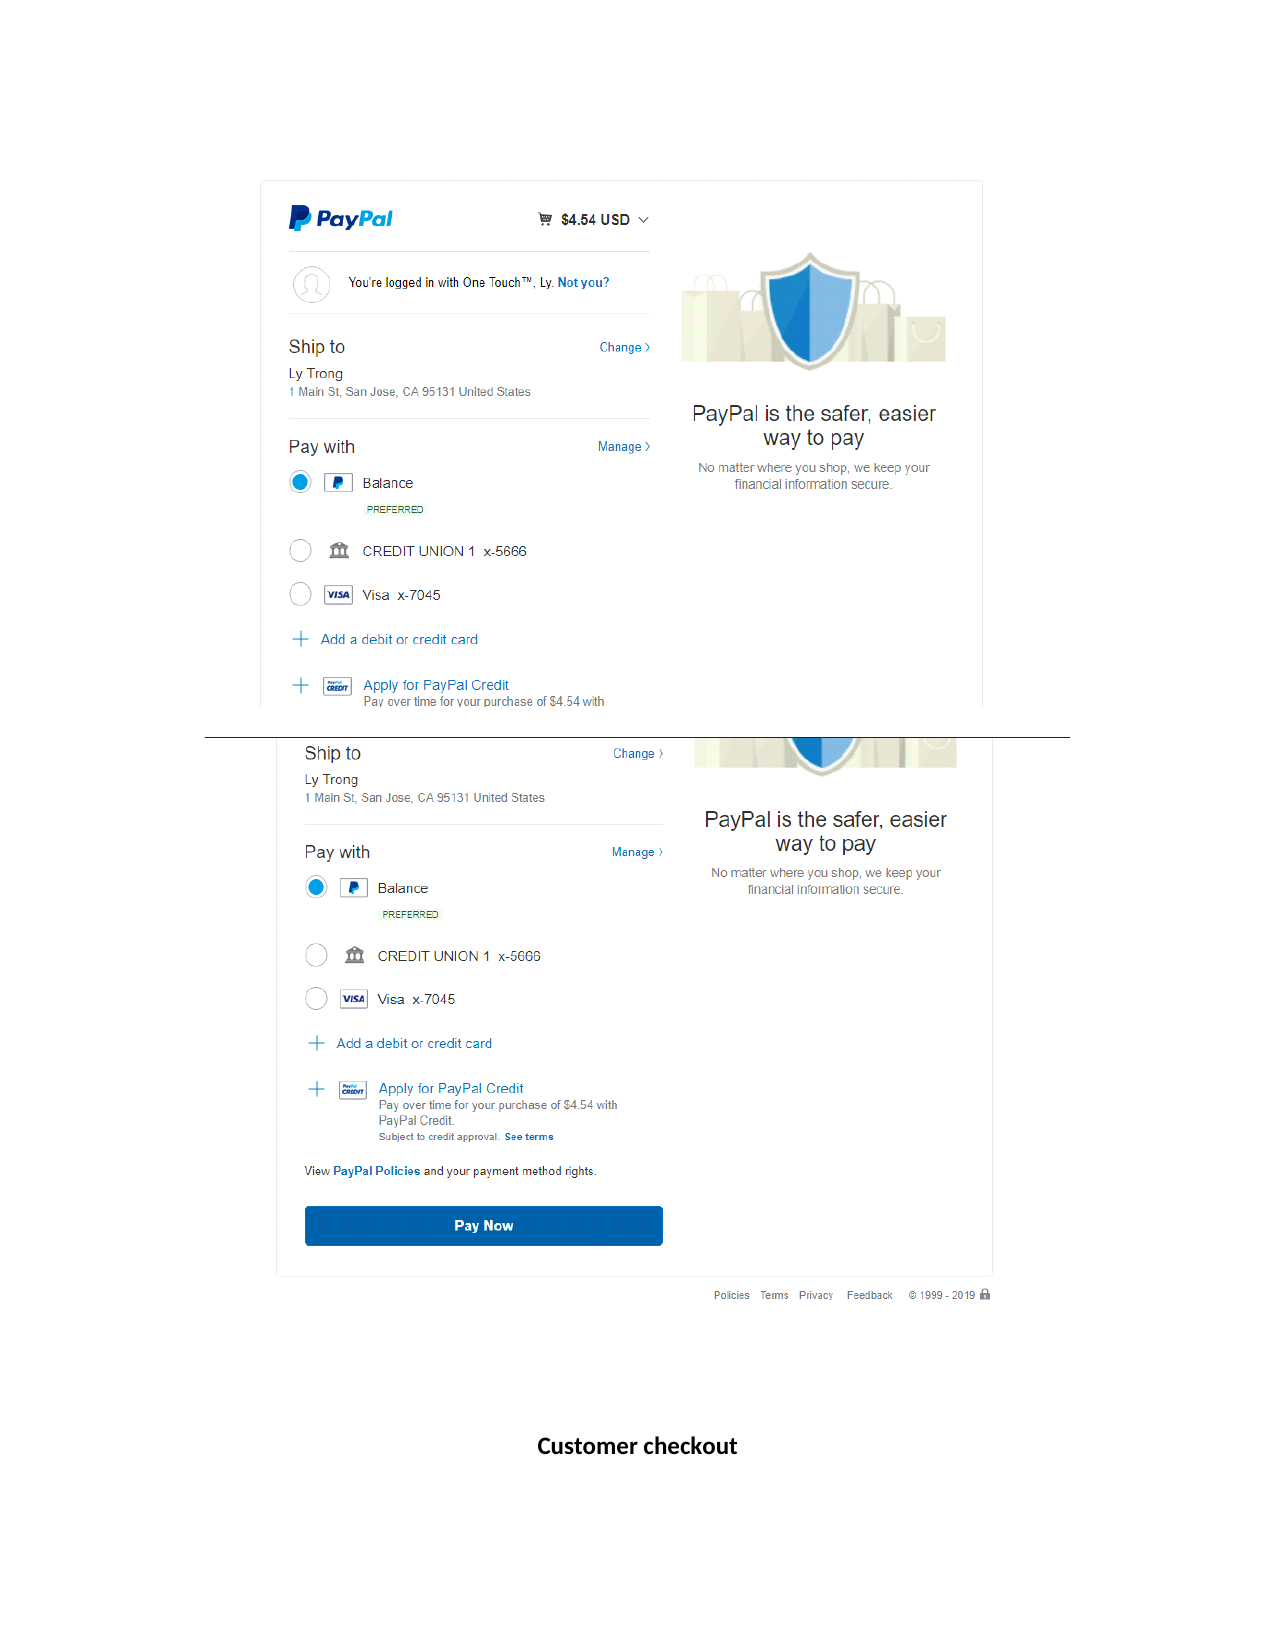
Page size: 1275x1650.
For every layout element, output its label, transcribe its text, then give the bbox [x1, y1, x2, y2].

picture [204, 737, 1071, 1311]
text Customer checkout [150, 1430, 1125, 1461]
picture [204, 150, 1071, 707]
